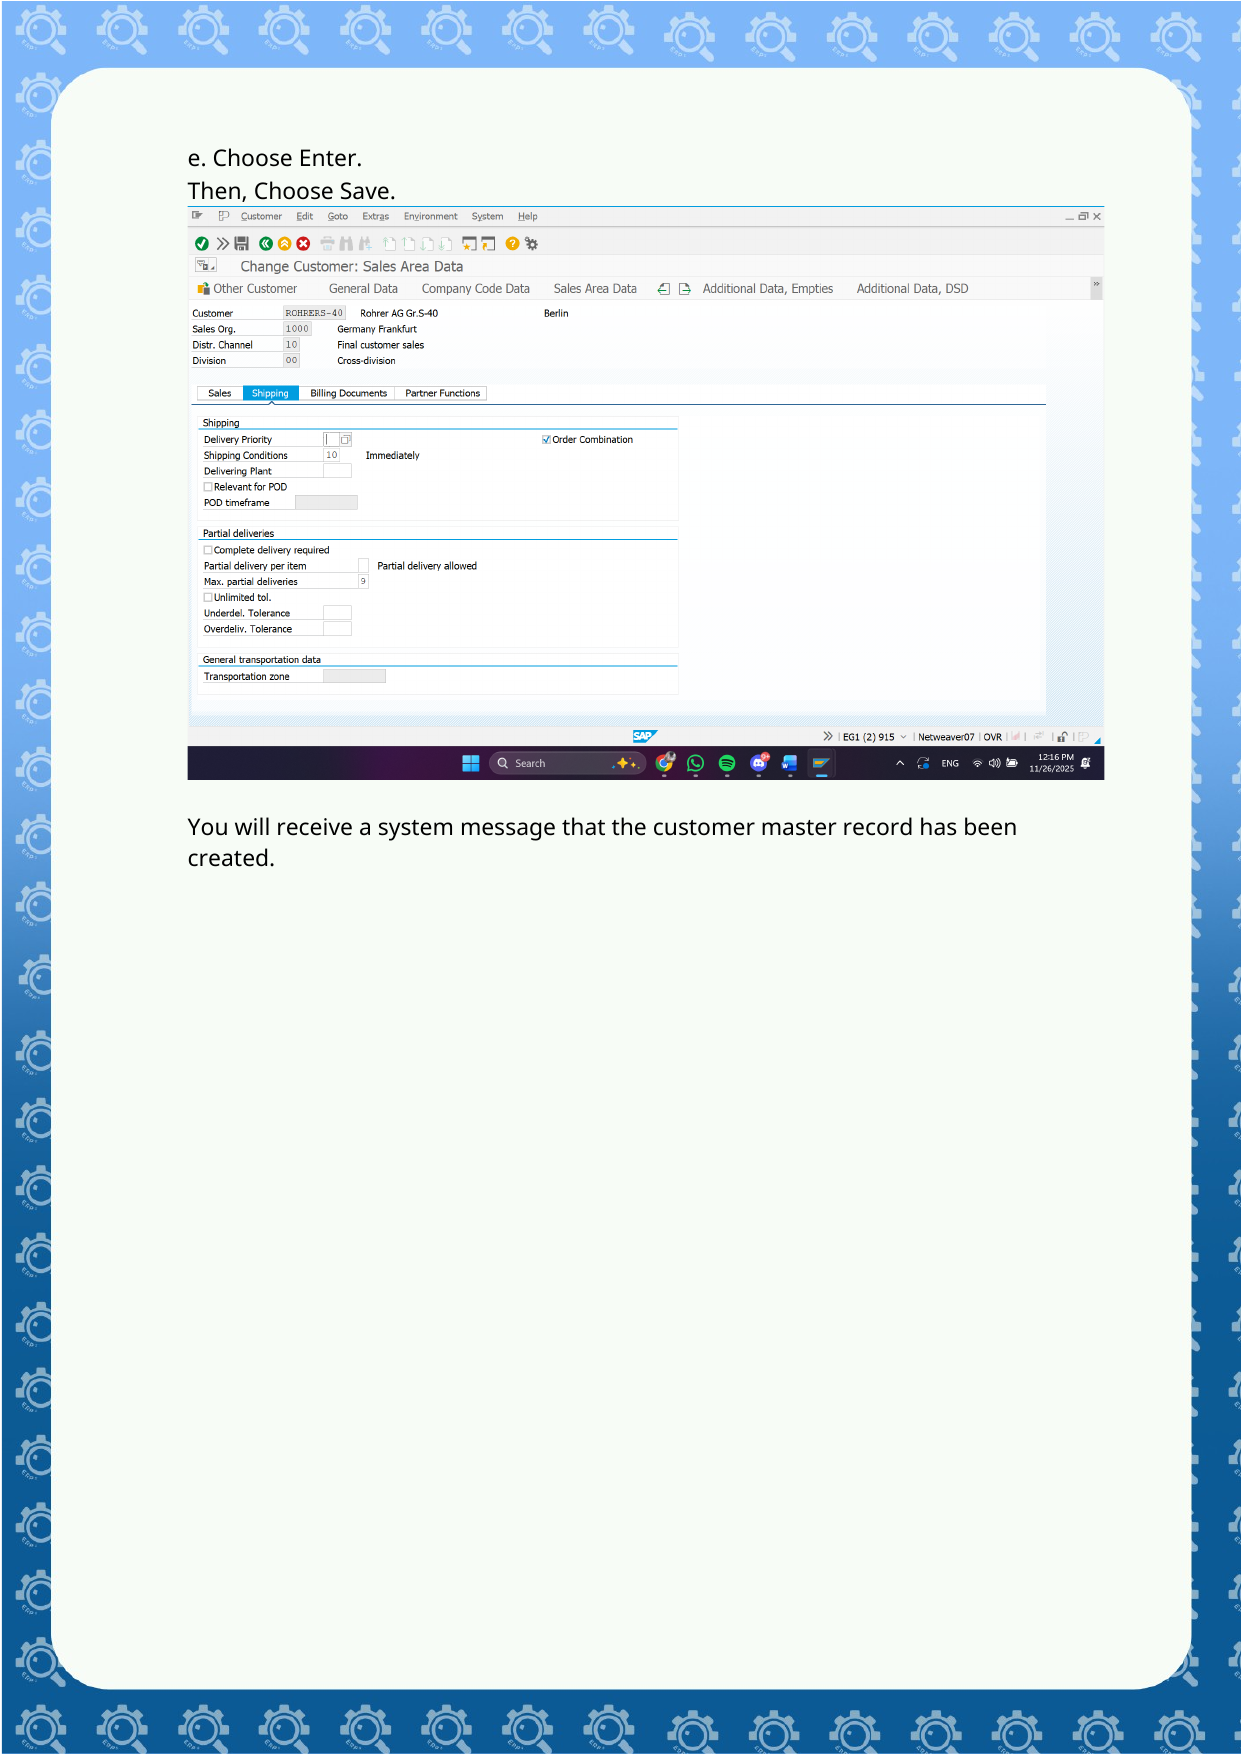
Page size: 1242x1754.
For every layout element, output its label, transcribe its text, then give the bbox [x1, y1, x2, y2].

text e. Choose Enter. [187, 142, 1064, 173]
text Then, Choose Save. You will receive a system message that the customer master record has been created. [187, 175, 1064, 206]
text Then, Choose Save. You will receive a system message that the customer master record has been created. [187, 780, 1064, 936]
picture [1, 1, 1241, 1754]
